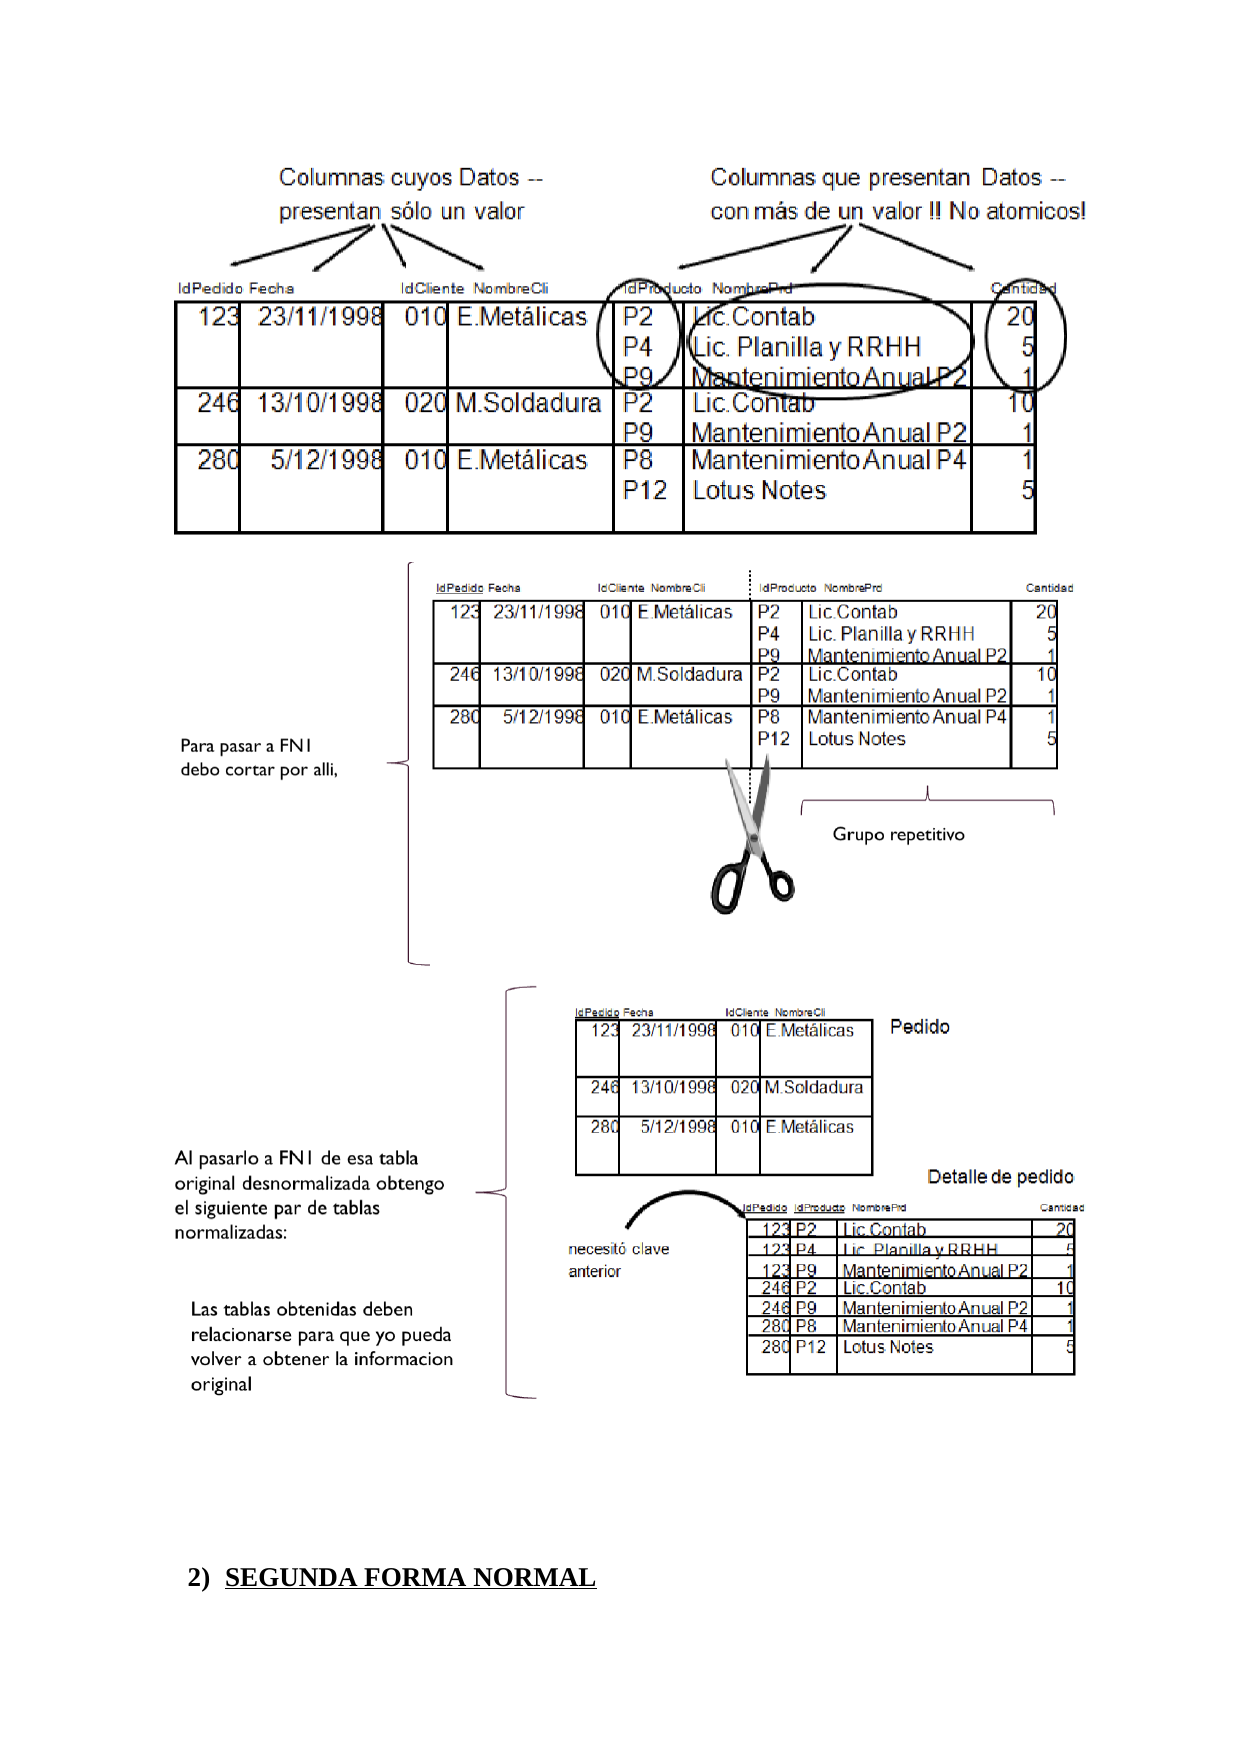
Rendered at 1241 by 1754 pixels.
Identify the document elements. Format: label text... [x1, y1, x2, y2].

picture [150, 980, 1091, 1414]
picture [150, 150, 1091, 559]
list SEGUNDA FORMA NORMAL [187, 1561, 1090, 1592]
picture [150, 562, 1091, 977]
